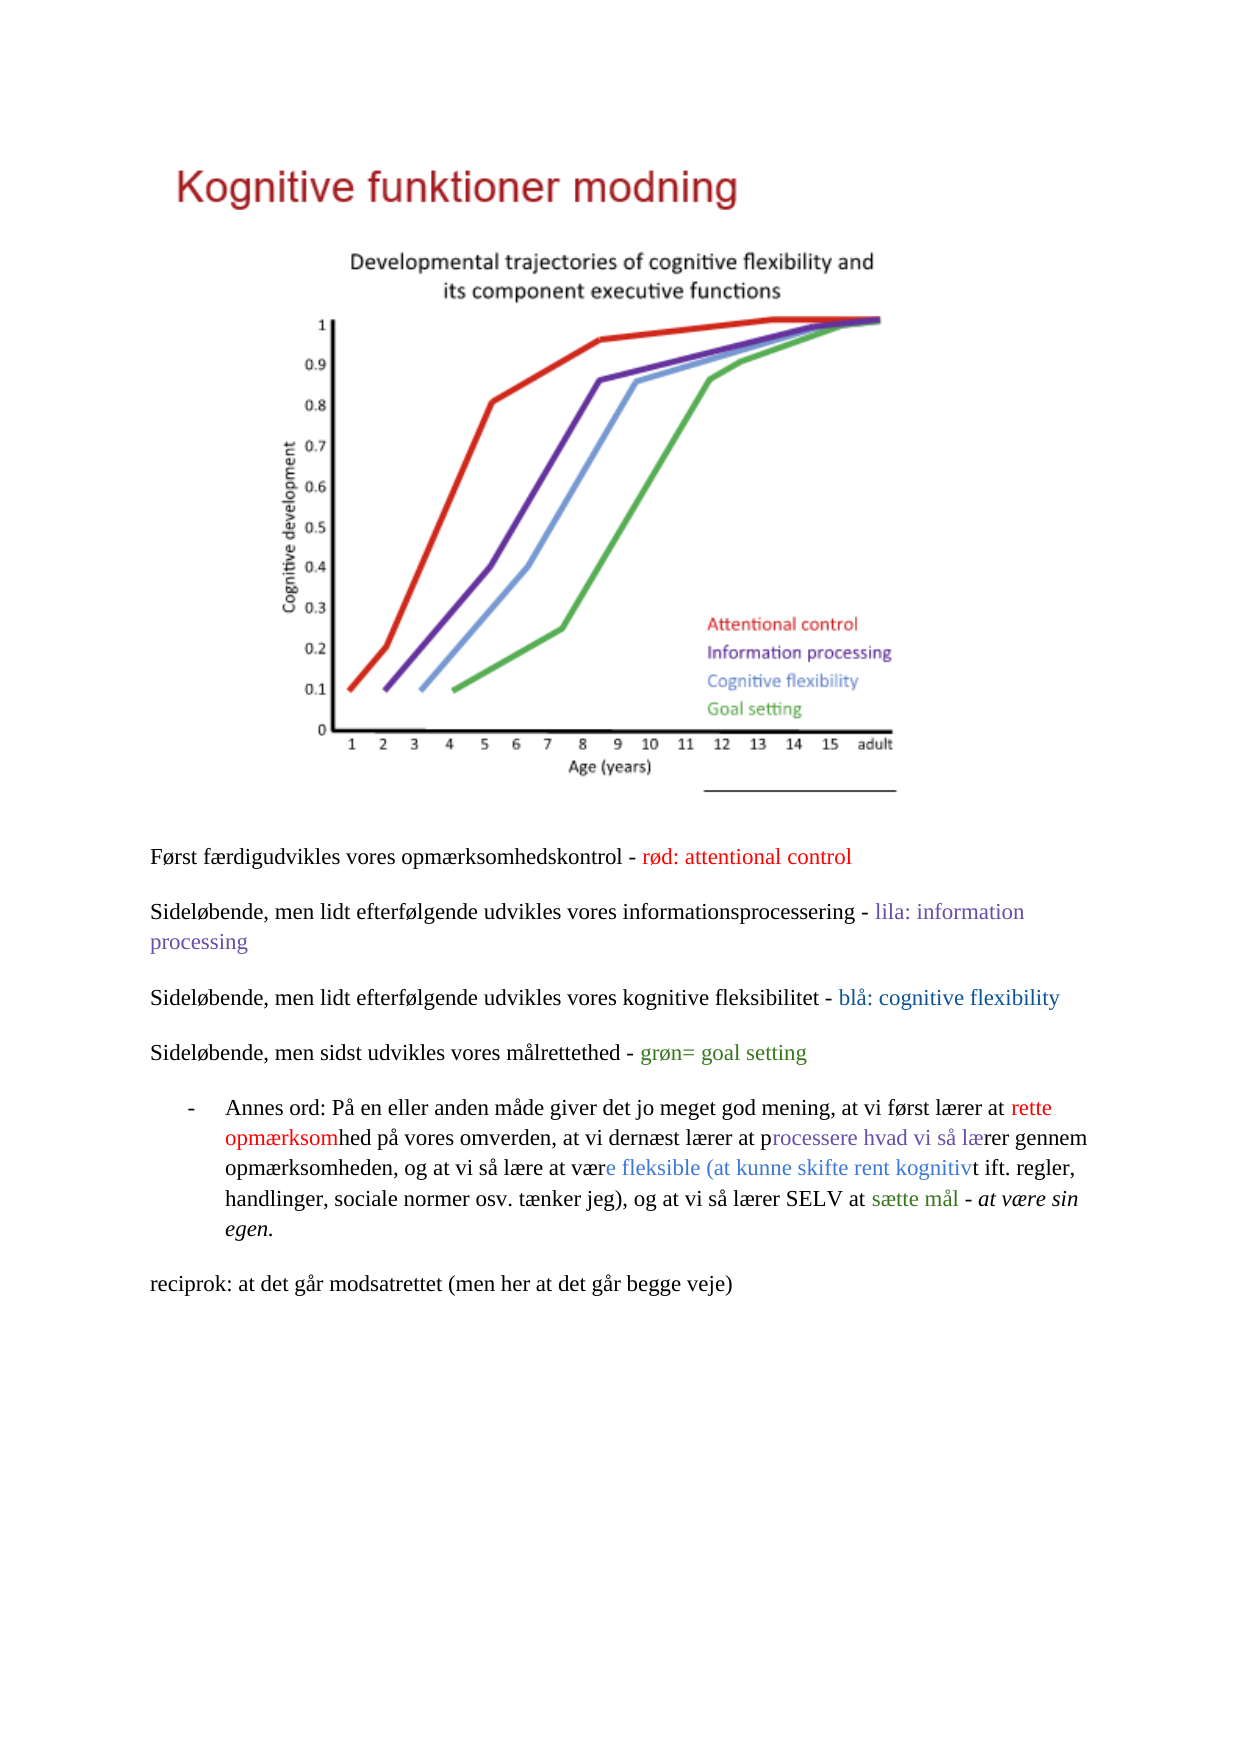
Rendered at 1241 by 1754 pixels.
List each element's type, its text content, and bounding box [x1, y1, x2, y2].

text Først færdigudvikles vores opmærksomhedskontrol - rød: attentional control [150, 843, 1090, 869]
text reciprok: at det går modsatrettet (men her at det går begge veje) [150, 1270, 1090, 1296]
picture [150, 150, 964, 814]
text Sideløbende, men lidt efterfølgende udvikles vores informationsprocessering - lila: information processing [150, 898, 1090, 955]
text Sideløbende, men sidst udvikles vores målrettethed - grøn= goal setting [150, 1039, 1090, 1065]
list Annes ord: På en eller anden måde giver det jo meget god mening, at vi først lærer at rette opmærksomhed på vores omverden, at vi dernæst lærer at processere hvad vi så lærer gennem opmærksomheden, og at vi så lære at være fleksible (at kunne skifte rent kognitivt ift. regler, handlinger, sociale normer osv. tænker jeg), og at vi så lærer SELV at sætte mål - at være sin egen. [187, 1094, 1090, 1241]
text Sideløbende, men lidt efterfølgende udvikles vores kognitive fleksibilitet - blå: cognitive flexibility [150, 983, 1090, 1010]
